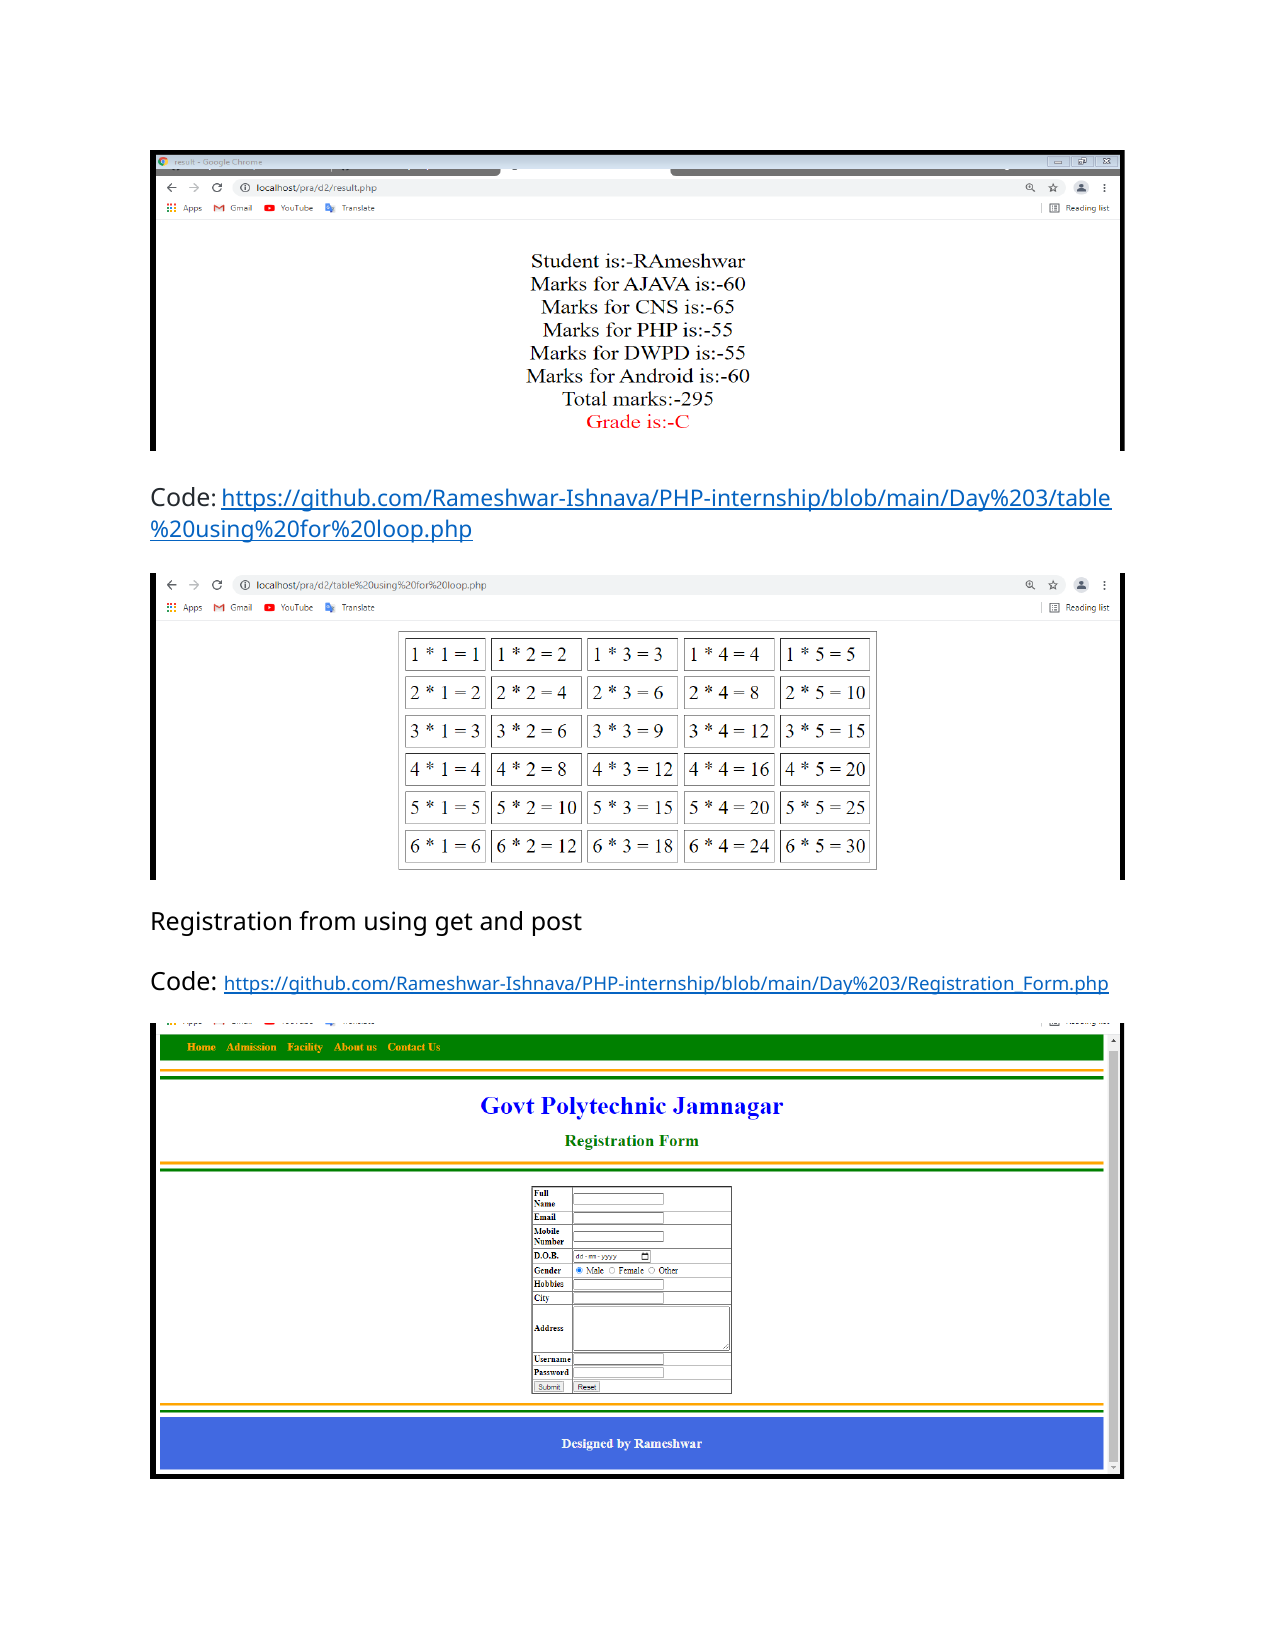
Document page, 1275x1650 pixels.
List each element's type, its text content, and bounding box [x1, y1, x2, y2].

text Registration from using get and post [150, 904, 1125, 938]
text Code: https://github.com/Rameshwar-Ishnava/PHP-internship/blob/main/Day%203/Registration_Form.php [150, 964, 1125, 998]
text Code: https://github.com/Rameshwar-Ishnava/PHP-internship/blob/main/Day%203/table%20using%20for%20loop.php [150, 479, 1125, 544]
